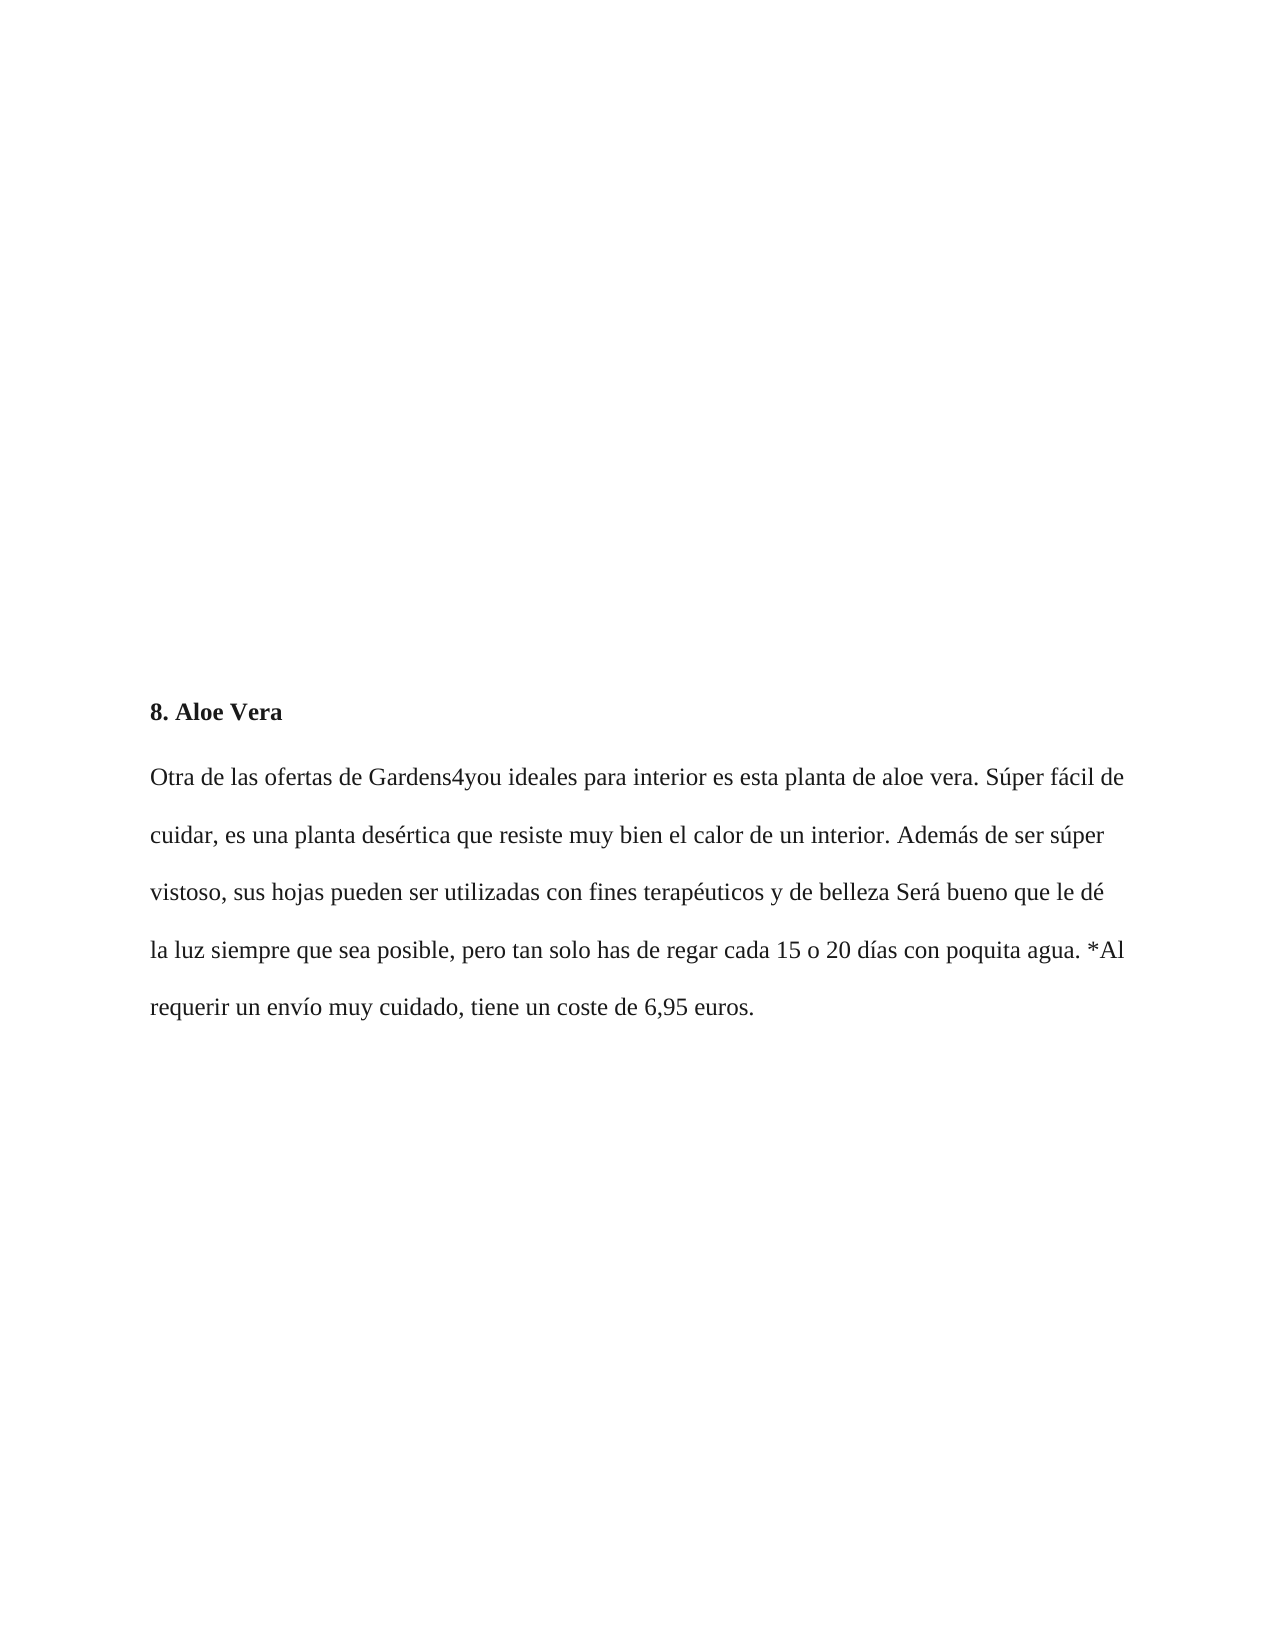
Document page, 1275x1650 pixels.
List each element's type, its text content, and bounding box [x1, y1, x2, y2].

subtitle 8. Aloe Vera [150, 697, 1125, 725]
text Otra de las ofertas de Gardens4you ideales para interior es esta planta de aloe vera. Súper fácil de cuidar, es una planta desértica que resiste muy bien el calor de un interior. Además de ser súper vistoso, sus hojas pueden ser utilizadas con fines terapéuticos y de belleza Será bueno que le dé la luz siempre que sea posible, pero tan solo has de regar cada 15 o 20 días con poquita agua. *Al requerir un envío muy cuidado, tiene un coste de 6,95 euros. [150, 762, 1125, 1021]
